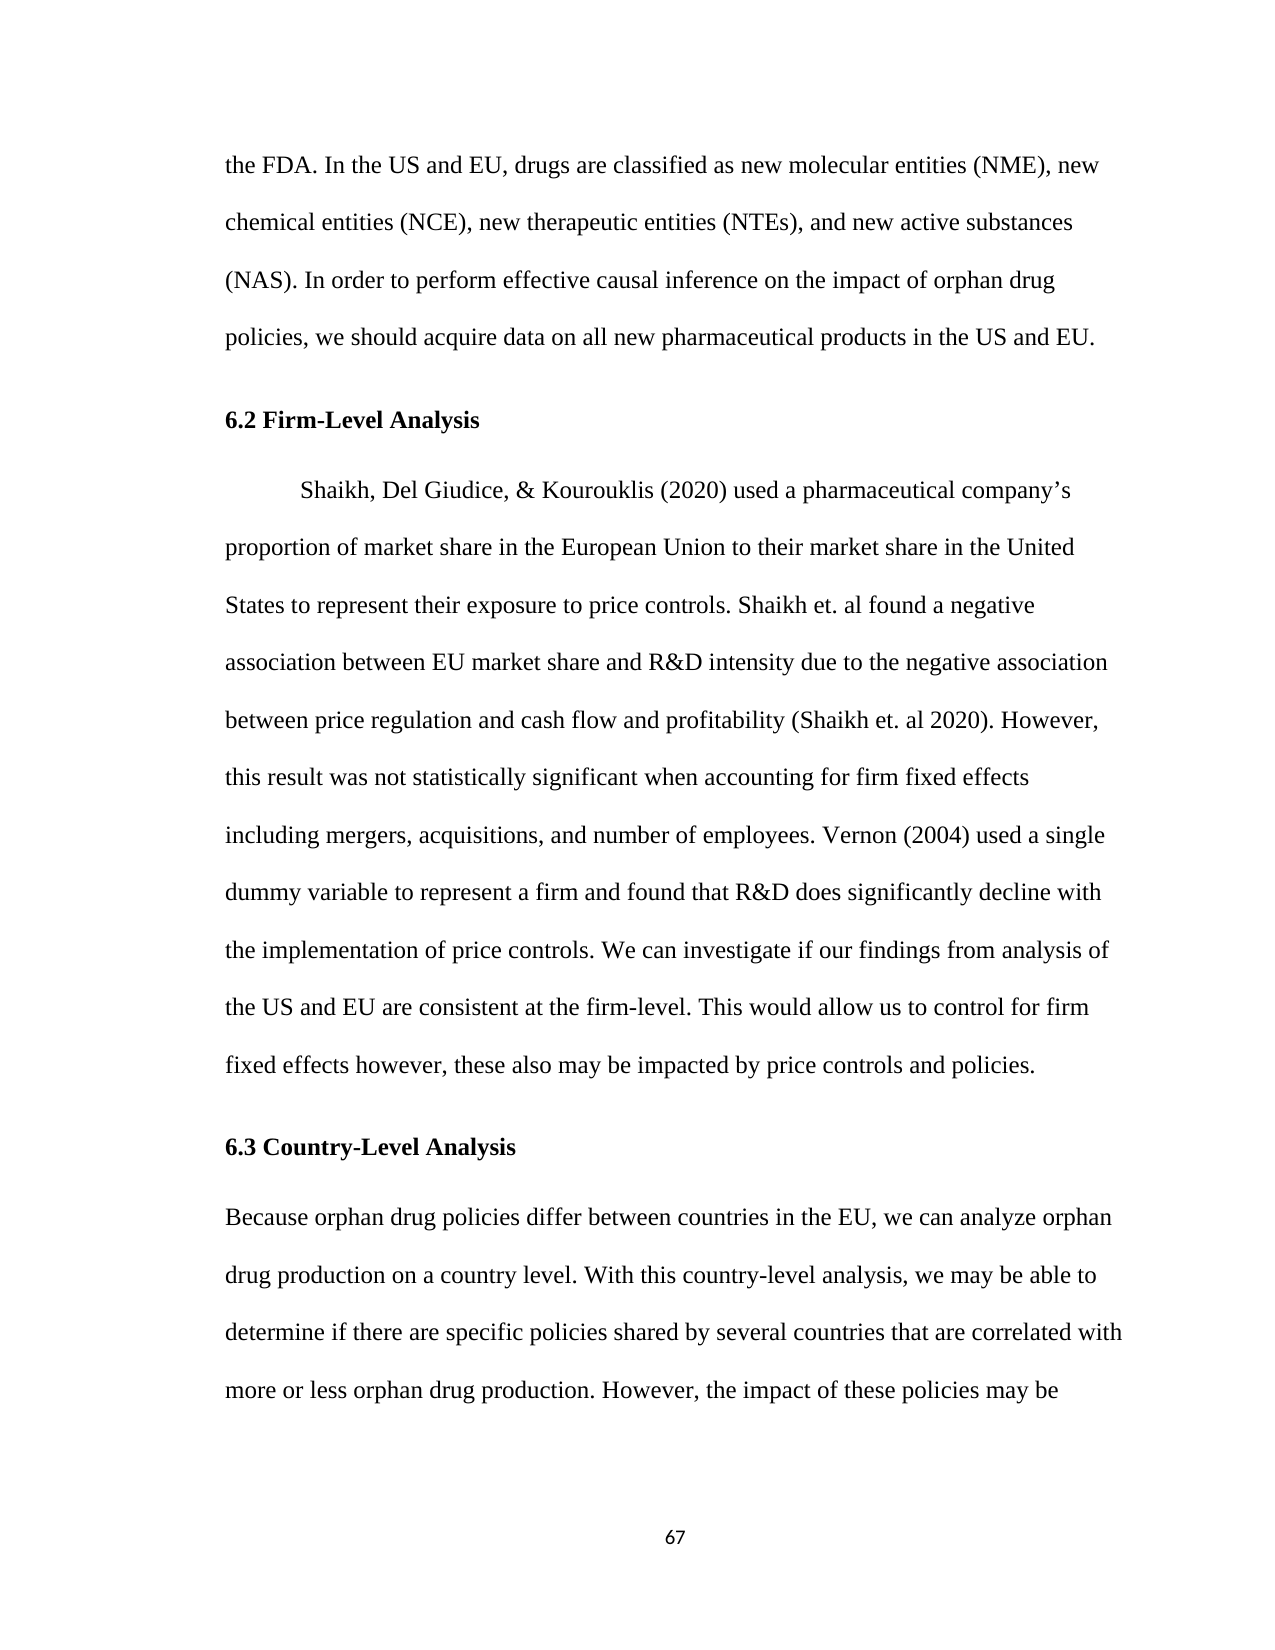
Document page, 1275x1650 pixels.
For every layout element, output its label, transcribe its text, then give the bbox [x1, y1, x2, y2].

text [225, 1202, 1125, 1404]
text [225, 150, 1125, 351]
text 6.2 Firm-Level Analysis [225, 405, 1125, 434]
text Shaikh, Del Giudice, & Kourouklis (2020) used a pharmaceutical company’s proportion of market share in the European Union to their market share in the United States to represent their exposure to price controls. Shaikh et. al found a negative association between EU market share and R&D intensity due to the negative association between price regulation and cash flow and profitability (Shaikh et. al 2020). However, this result was not statistically significant when accounting for firm fixed effects including mergers, acquisitions, and number of employees. Vernon (2004) used a single dummy variable to represent a firm and found that R&D does significantly decline with the implementation of price controls. We can investigate if our findings from analysis of the US and EU are consistent at the firm-level. This would allow us to control for firm fixed effects however, these also may be impacted by price controls and policies. [225, 475, 1125, 1079]
text 6.3 Country-Level Analysis [225, 1132, 1125, 1161]
